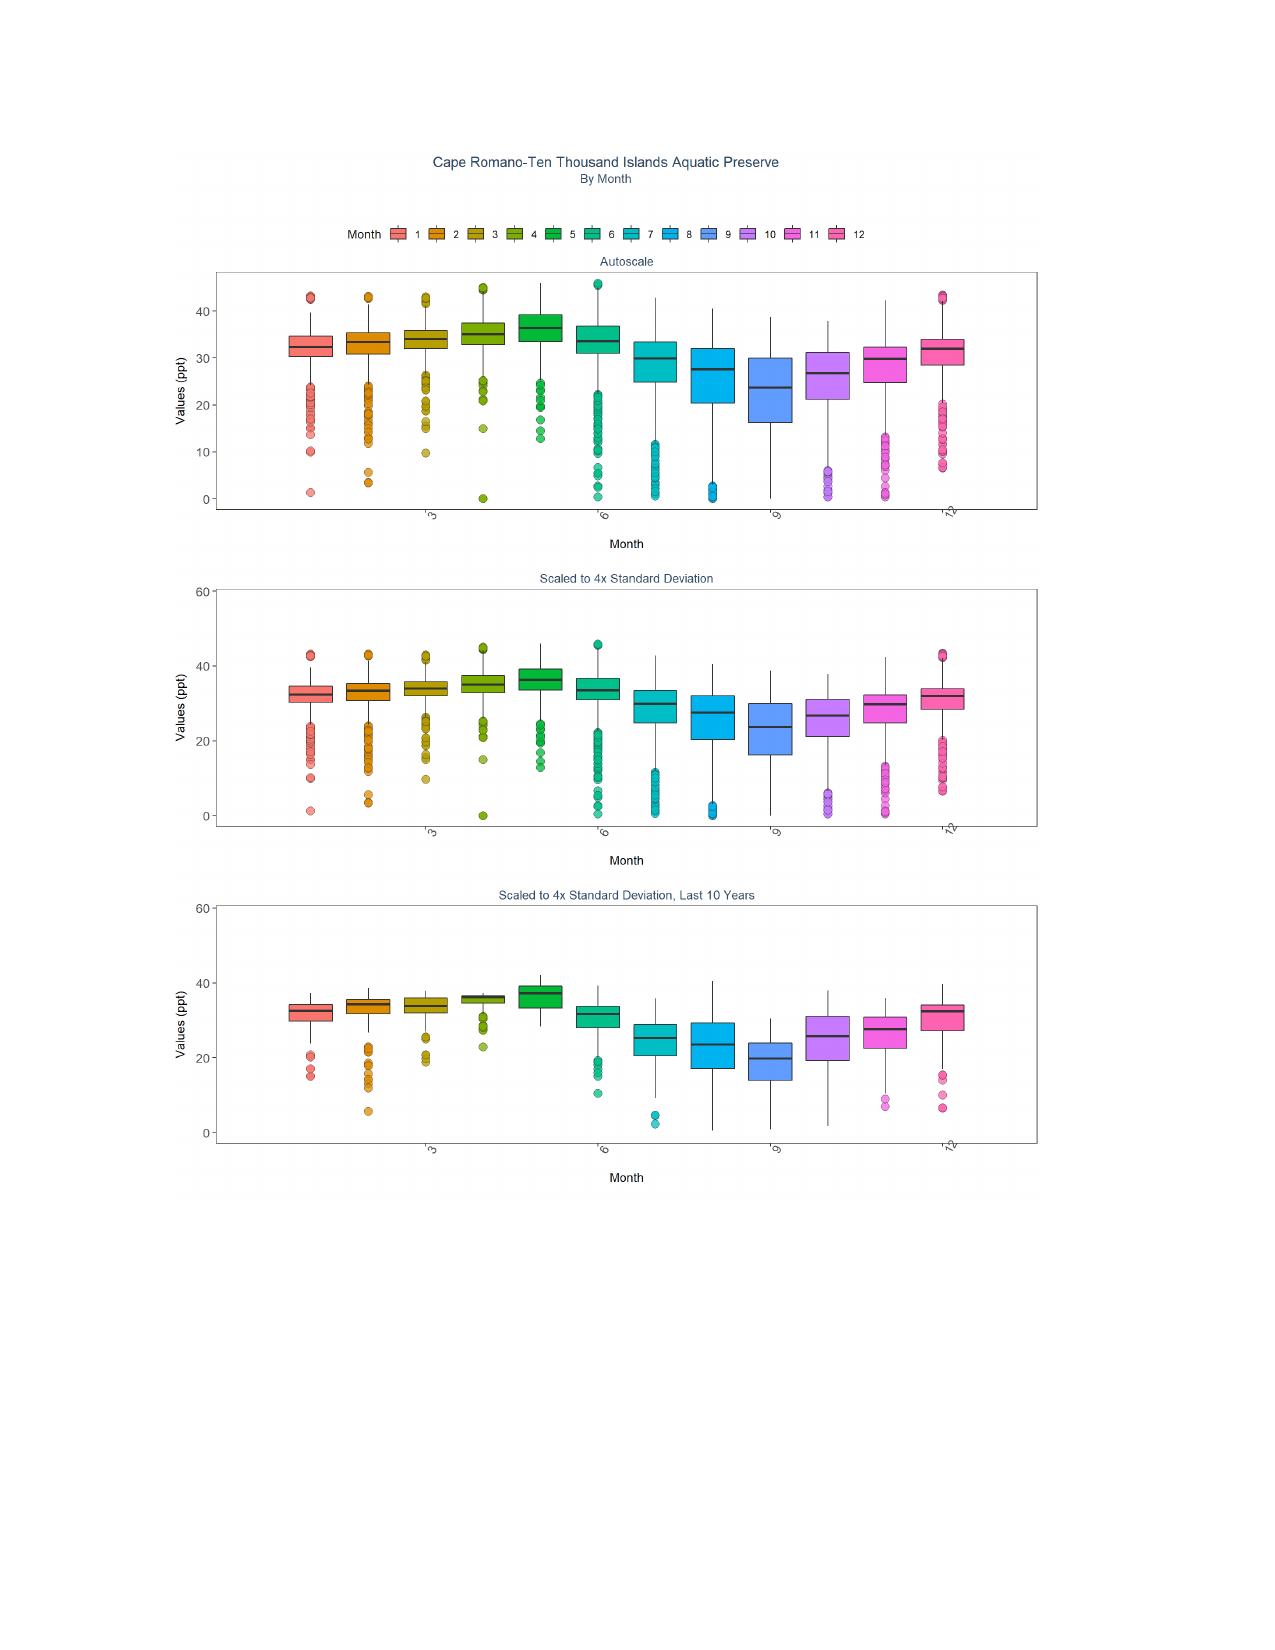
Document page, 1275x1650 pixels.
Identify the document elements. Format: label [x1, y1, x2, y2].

picture [168, 150, 1044, 1200]
